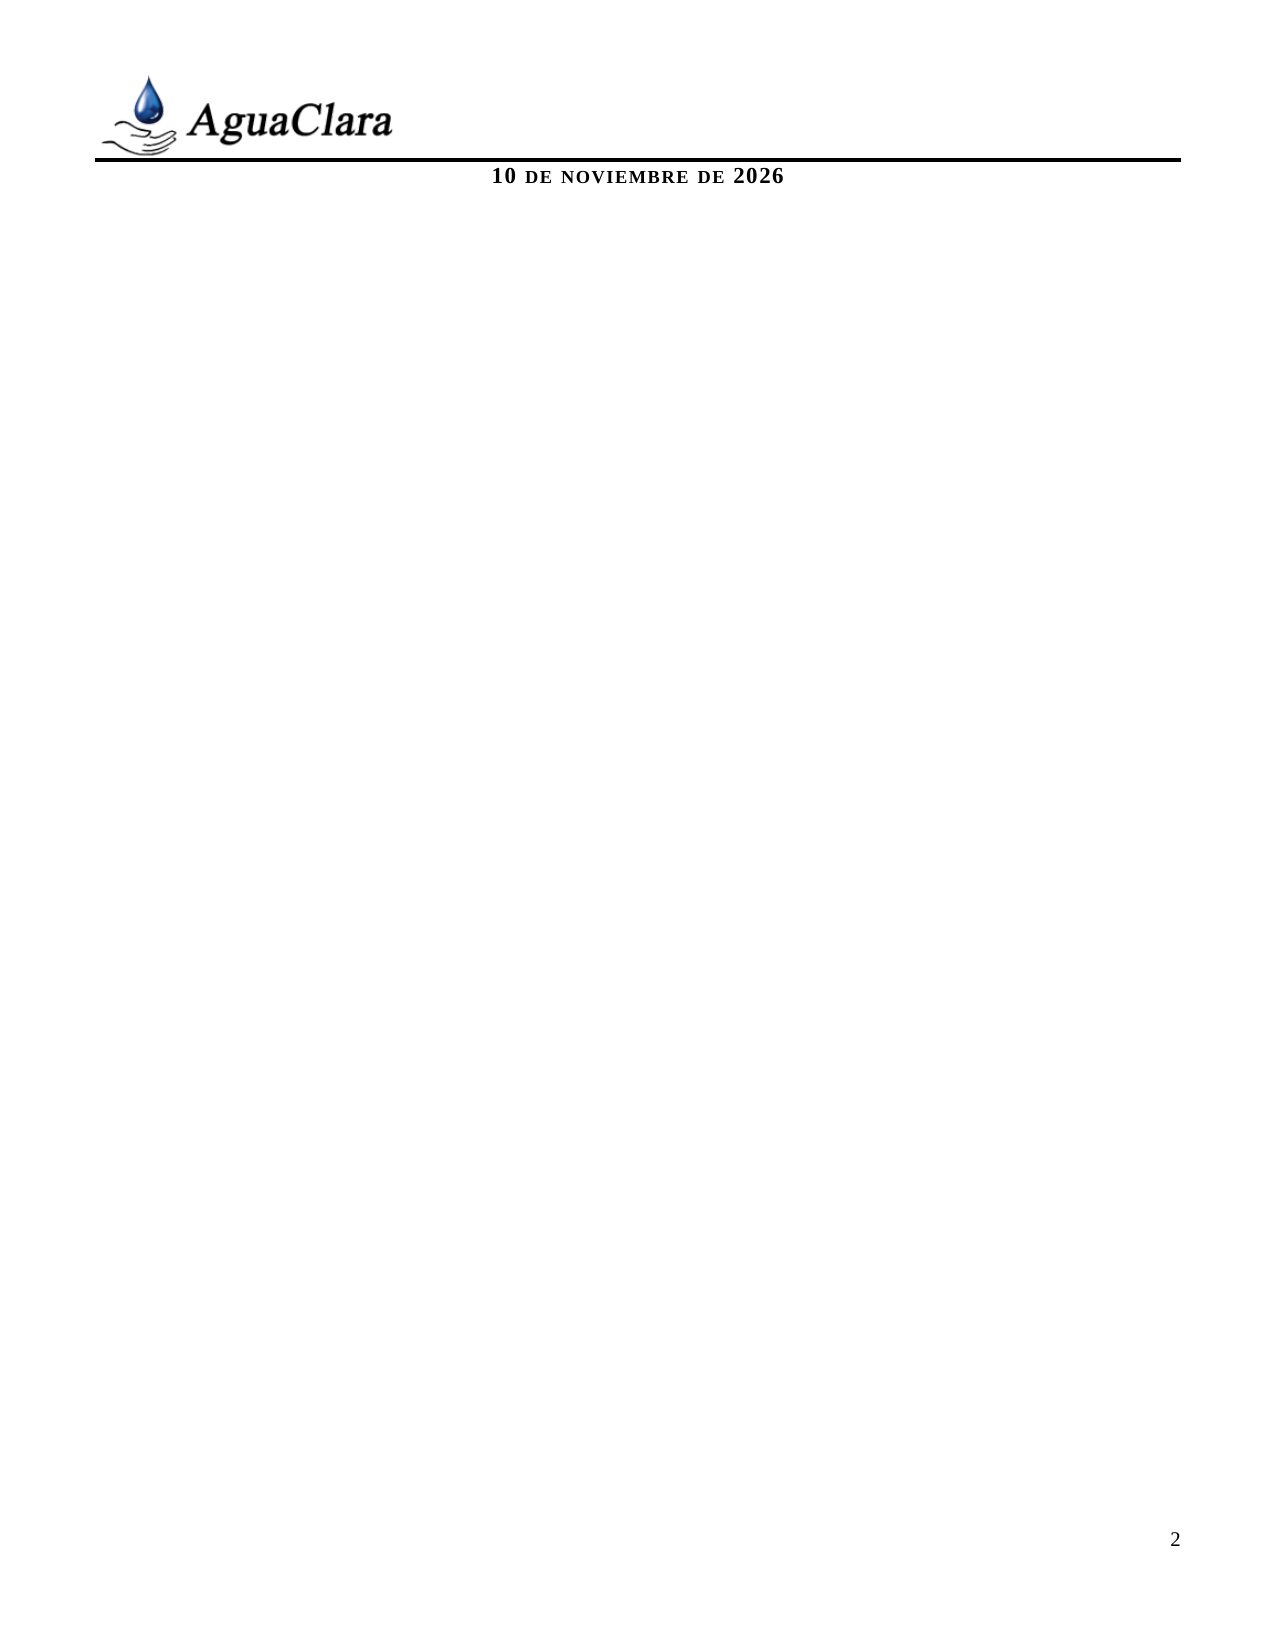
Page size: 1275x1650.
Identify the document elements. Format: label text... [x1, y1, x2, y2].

subtitle 31 de agosto de 2015 [94, 162, 1181, 189]
picture [94, 75, 412, 158]
